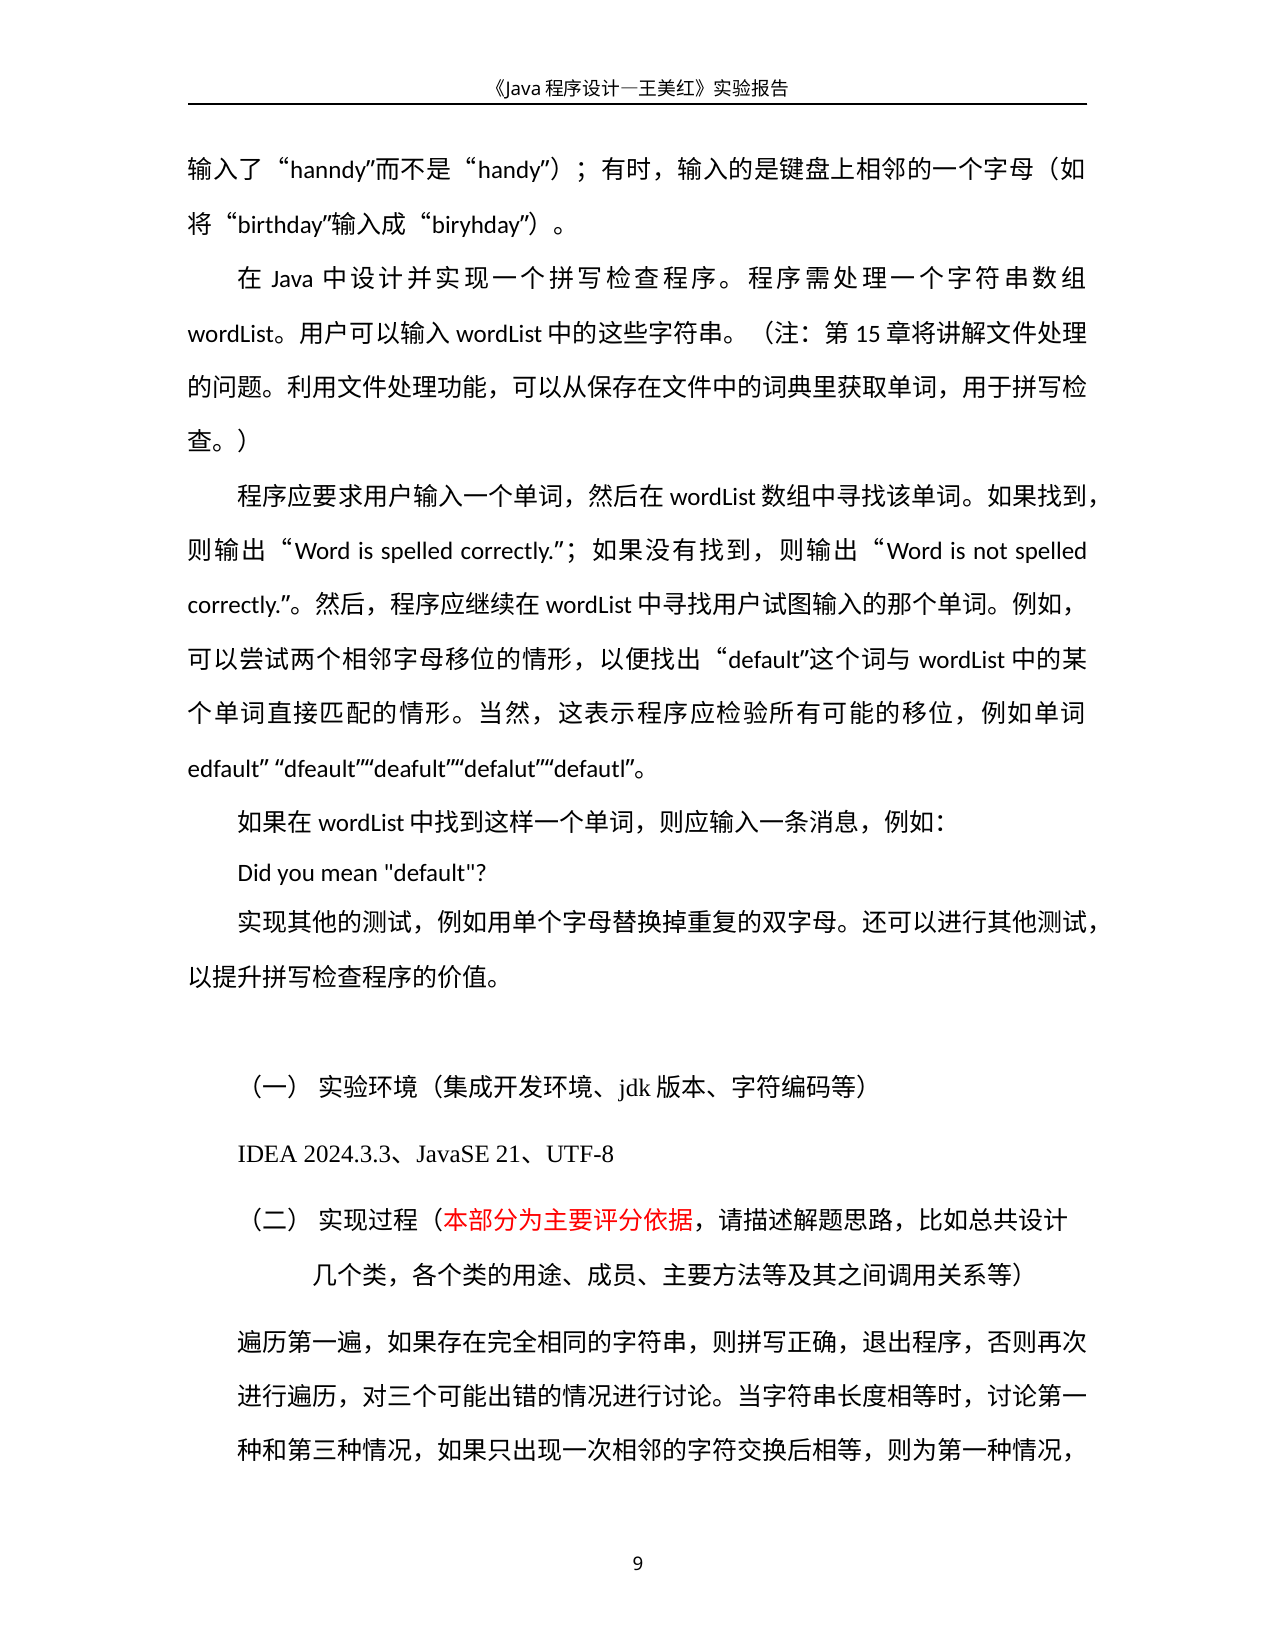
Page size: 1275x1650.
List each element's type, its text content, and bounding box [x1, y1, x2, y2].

list IDEA 2024.3.3、JavaSE 21、UTF-8 [237, 1134, 1087, 1170]
text 在Java中设计并实现一个拼写检查程序。程序需处理一个字符串数组wordList。用户可以输入wordList中的这些字符串。（注：第15章将讲解文件处理的问题。利用文件处理功能，可以从保存在文件中的词典里获取单词，用于拼写检查。） [187, 259, 1087, 458]
text 程序应要求用户输入一个单词，然后在wordList数组中寻找该单词。如果找到，则输出“Word is spelled correctly.”；如果没有找到，则输出“Word is not spelled correctly.”。然后，程序应继续在wordList中寻找用户试图输入的那个单词。例如，可以尝试两个相邻字母移位的情形，以便找出“default”这个词与 wordList中的某个单词直接匹配的情形。当然，这表示程序应检验所有可能的移位，例如单词edfault” “dfeault”“deafult”“defalut”“defautl”。 [187, 476, 1087, 784]
list 实验环境（集成开发环境、jdk版本、字符编码等） [237, 1067, 1087, 1103]
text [187, 150, 1087, 241]
text 如果在 wordList中找到这样一个单词，则应输入一条消息，例如： [187, 802, 1087, 839]
list 实现过程（本部分为主要评分依据，请描述解题思路，比如总共设计几个类，各个类的用途、成员、主要方法等及其之间调用关系等） [237, 1201, 1087, 1291]
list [237, 1322, 1087, 1467]
text Did you mean "default"? [187, 857, 1087, 887]
text 实现其他的测试，例如用单个字母替换掉重复的双字母。还可以进行其他测试，以提升拼写检查程序的价值。 [187, 903, 1087, 993]
